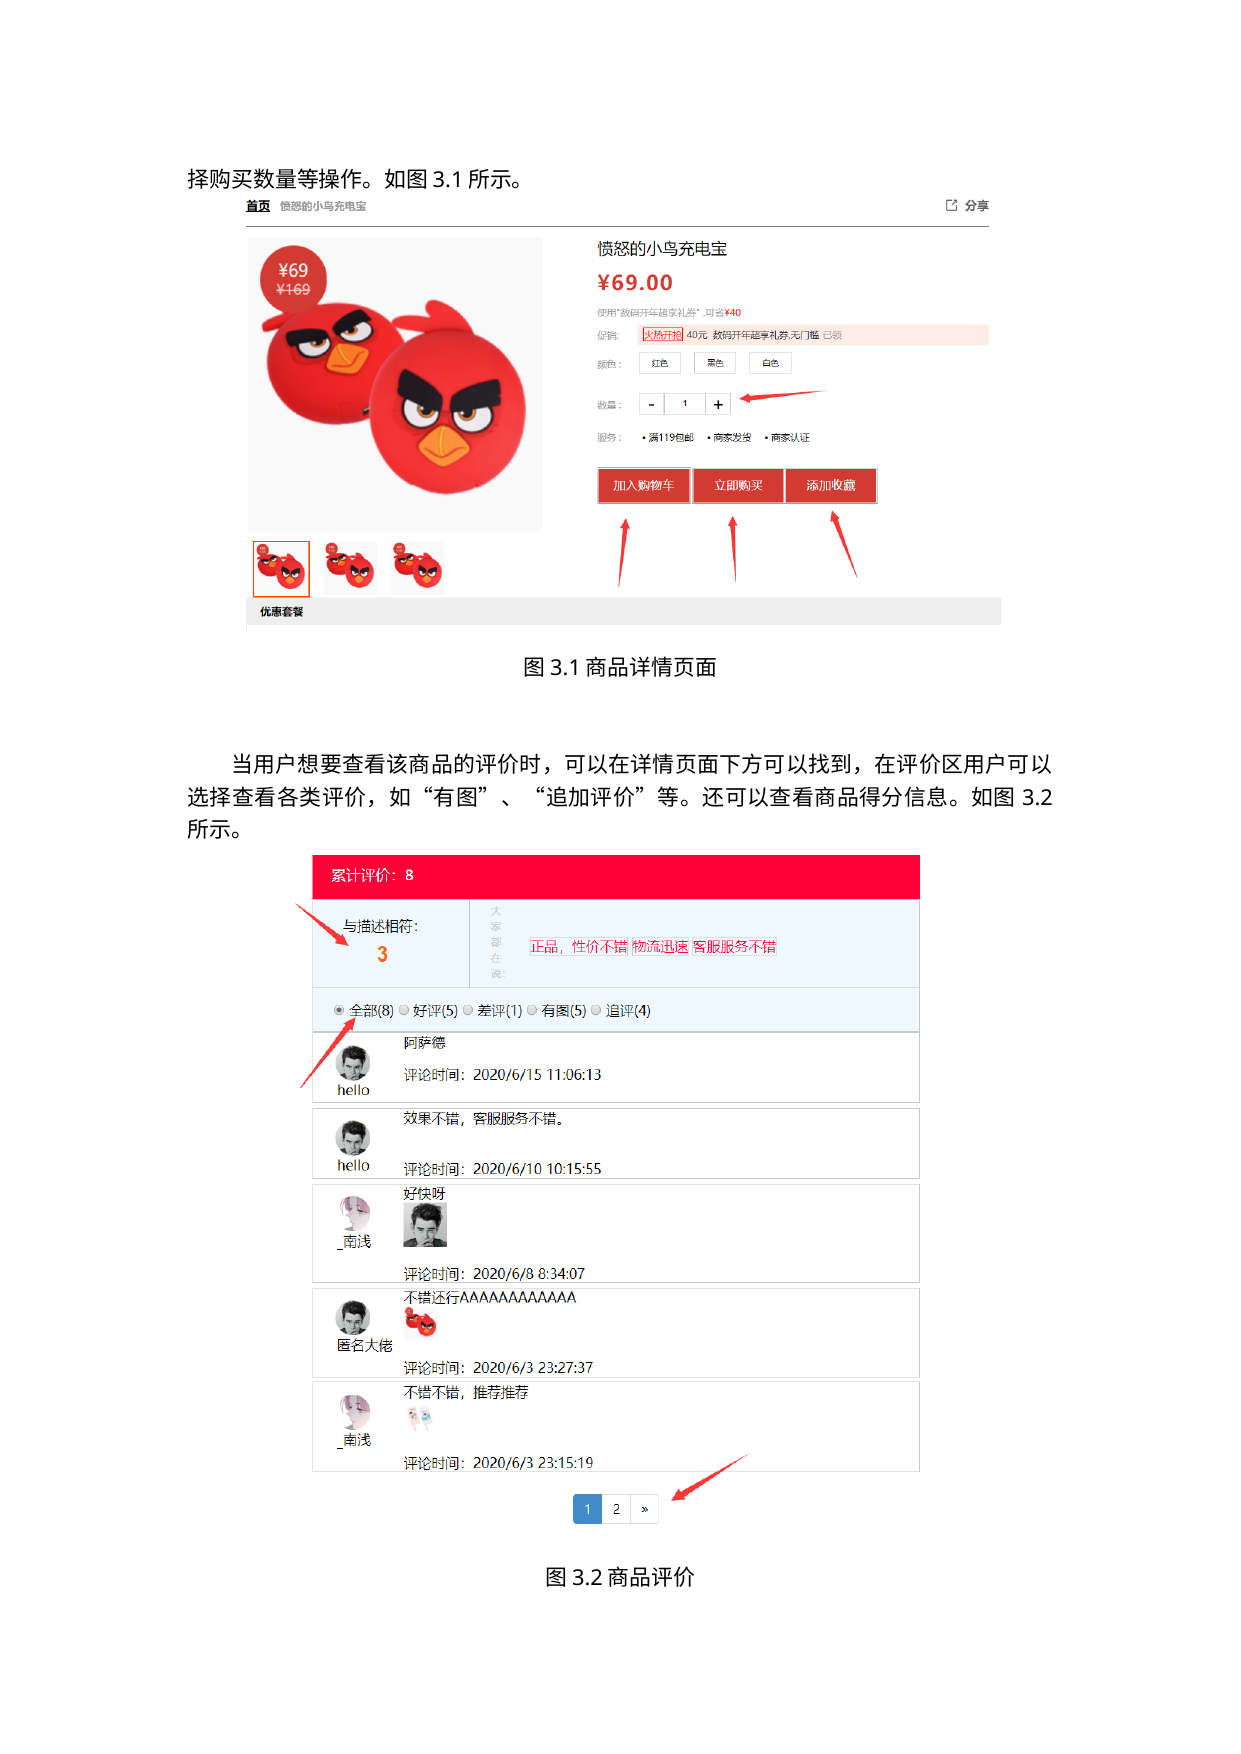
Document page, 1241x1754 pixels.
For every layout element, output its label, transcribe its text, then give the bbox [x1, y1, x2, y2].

text 图3.1商品详情页面 [187, 649, 1053, 682]
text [187, 162, 1053, 194]
picture [238, 194, 1002, 632]
picture [282, 844, 958, 1532]
text 当用户想要查看该商品的评价时，可以在详情页面下方可以找到，在评价区用户可以选择查看各类评价，如“有图”、“追加评价”等。还可以查看商品得分信息。如图3.2所示。 [187, 747, 1053, 844]
text 图3.2商品评价 [187, 1559, 1053, 1592]
